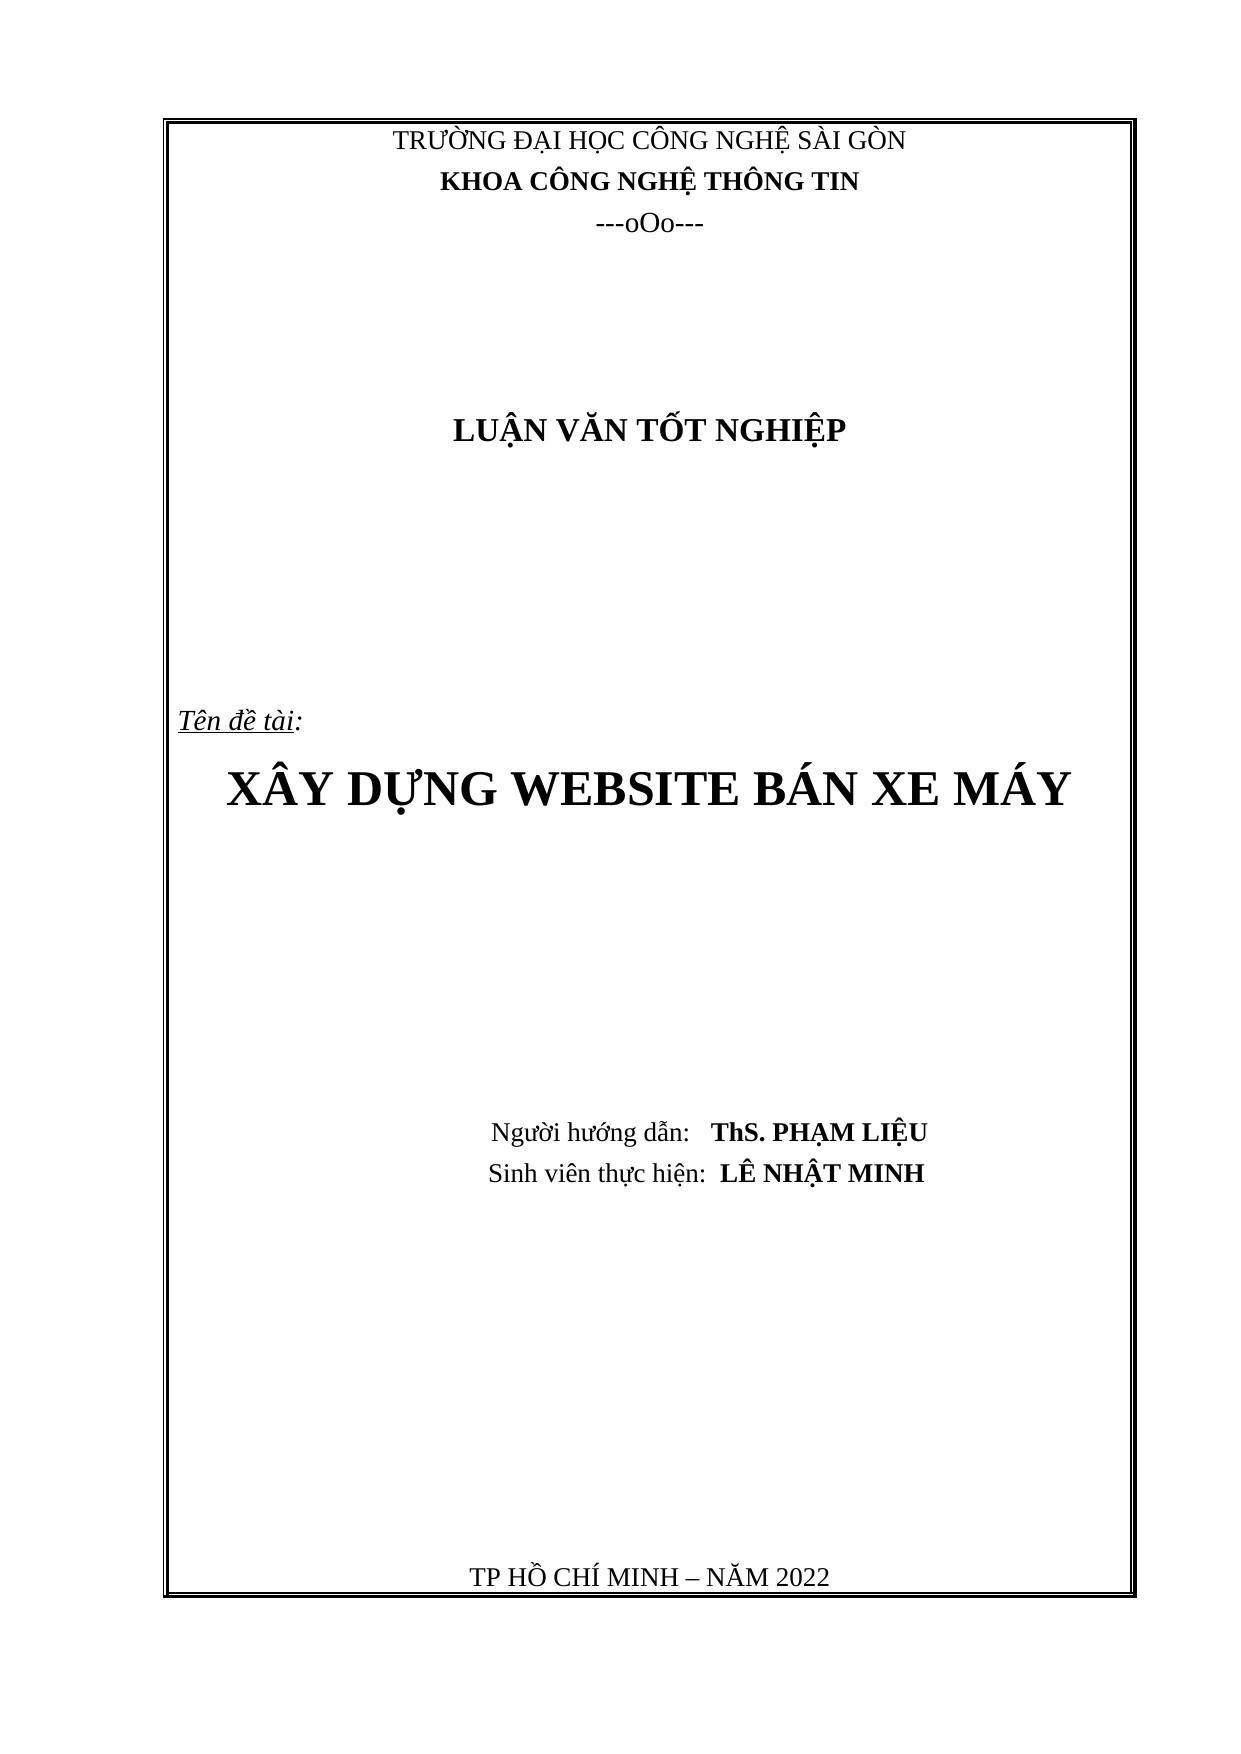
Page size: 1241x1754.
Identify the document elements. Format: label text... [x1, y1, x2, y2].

text Tên đề tài: [169, 696, 1130, 736]
text Người hướng dẫn: ThS. PHẠM LIỆU [169, 1110, 1130, 1147]
text ---oOo--- [169, 199, 1130, 239]
text LUẬN VĂN TỐT NGHIỆP [169, 404, 1130, 449]
text KHOA CÔNG NGHỆ THÔNG TIN [169, 158, 1130, 196]
text TP HỒ CHÍ MINH – NĂM 2022 [169, 1555, 1130, 1592]
text TRƯỜNG ĐẠI HỌC CÔNG NGHỆ SÀI GÒN [169, 124, 1130, 156]
text Sinh viên thực hiện: LÊ NHẬT MINH [169, 1151, 1130, 1228]
text XÂY DỰNG WEBSITE BÁN XE MÁY [169, 752, 1130, 816]
